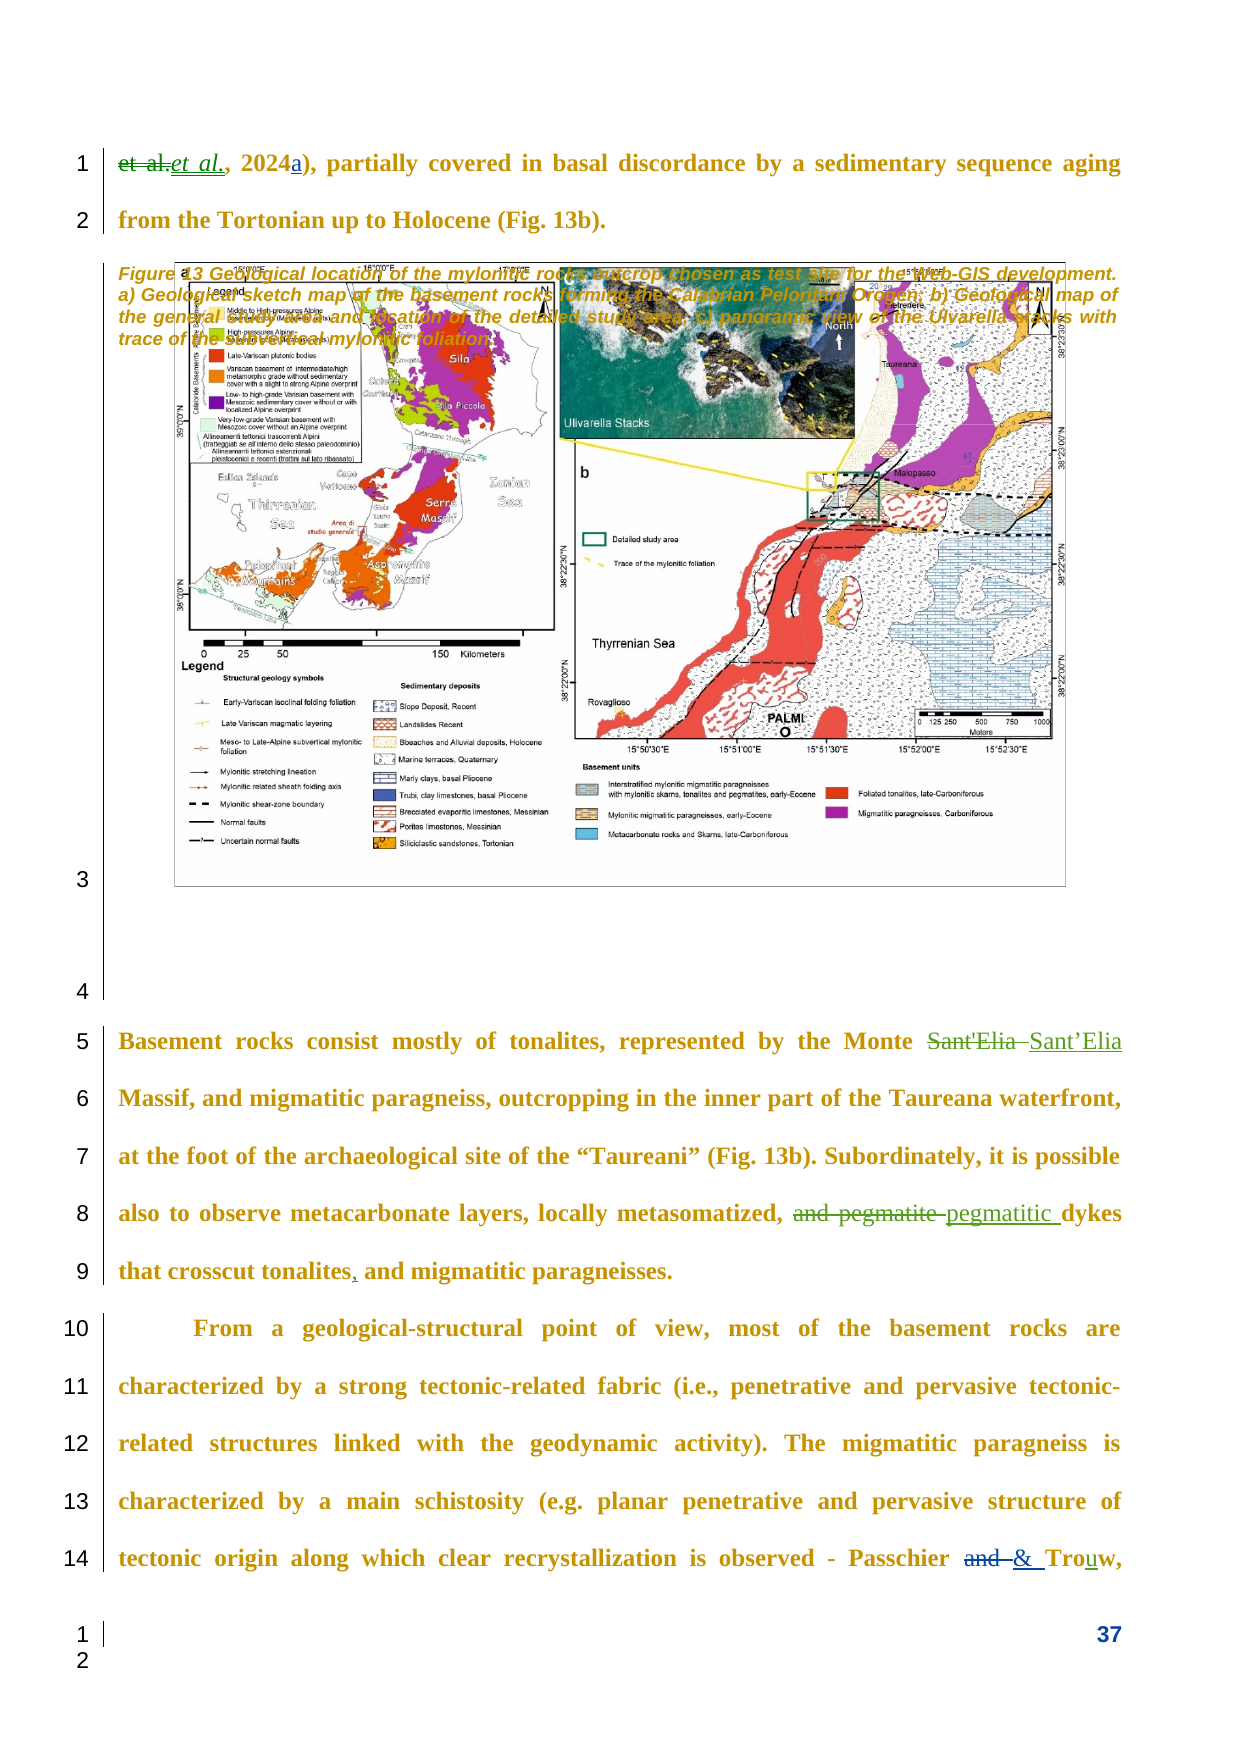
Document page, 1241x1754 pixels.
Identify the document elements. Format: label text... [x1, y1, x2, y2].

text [118, 148, 1122, 234]
picture [174, 262, 1066, 887]
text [118, 1313, 1122, 1572]
text Basement rocks consist mostly of tonalites, represented by the Monte Massif, and migmatitic paragneiss, outcropping in the inner part of the Taureana waterfront, at the foot of the archaeological site of the “Taureani” (Fig. 13b). Subordinately, it is possible also to observe metacarbonate layers, locally metasomatized, dykes that crosscut tonalites and migmatitic paragneisses. [118, 1026, 1122, 1285]
